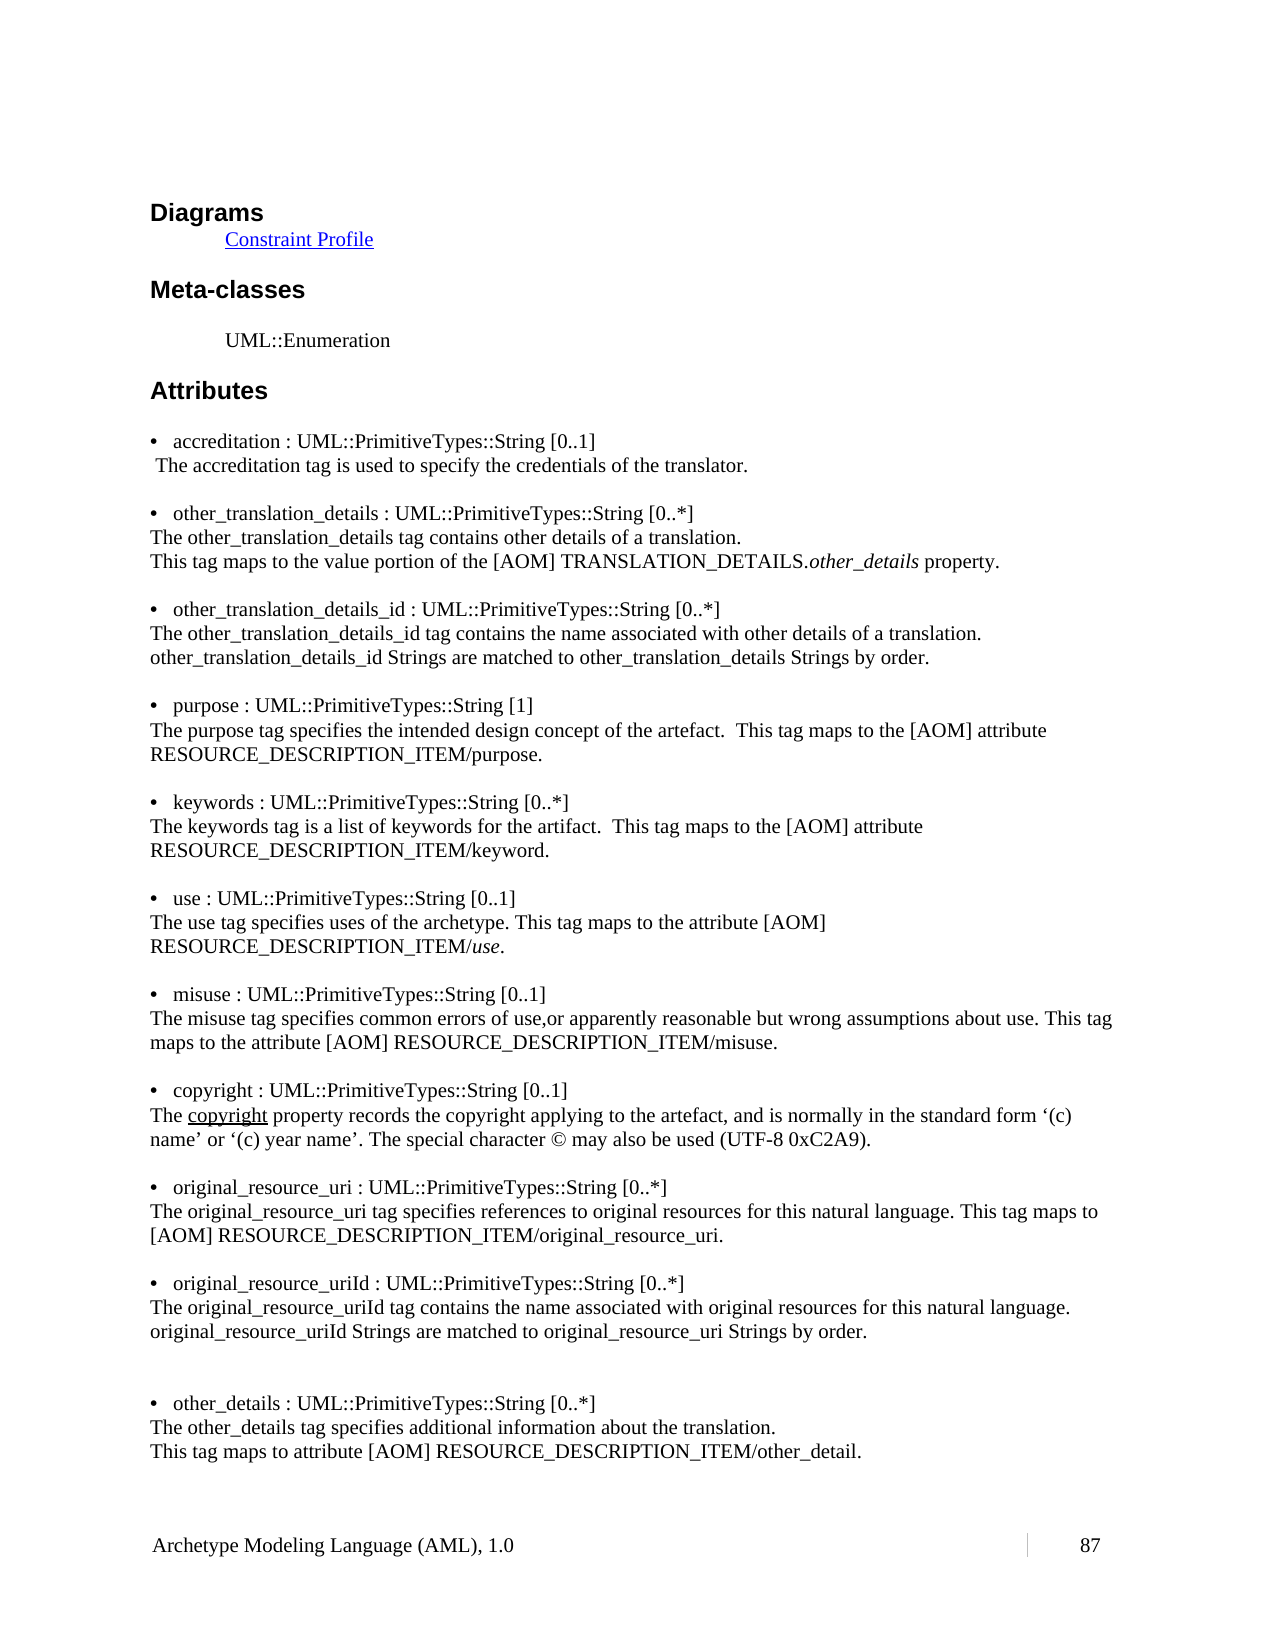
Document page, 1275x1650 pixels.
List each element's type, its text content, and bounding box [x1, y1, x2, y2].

text UML::Enumeration [150, 328, 1125, 352]
text The purpose tag specifies the intended design concept of the artefact. This tag maps to the [AOM] attribute RESOURCE_DESCRIPTION_ITEM/purpose. [150, 717, 1125, 766]
text The other_translation_details tag contains other details of a translation. [150, 525, 1125, 549]
text The accreditation tag is used to specify the credentials of the translator. [150, 453, 1125, 477]
text The copyright property records the copyright applying to the artefact, and is normally in the standard form ‘(c) name’ or ‘(c) year name’. The special character © may also be used (UTF-8 0xC2A9). [150, 1102, 1125, 1151]
text • original_resource_uriId : UML::PrimitiveTypes::String [0..*] [150, 1271, 1125, 1295]
text The keywords tag is a list of keywords for the artifact. This tag maps to the [AOM] attribute RESOURCE_DESCRIPTION_ITEM/keyword. [150, 814, 1125, 862]
text • copyright : UML::PrimitiveTypes::String [0..1] [150, 1078, 1125, 1102]
text • purpose : UML::PrimitiveTypes::String [1] [150, 693, 1125, 717]
text This tag maps to attribute [AOM] RESOURCE_DESCRIPTION_ITEM/other_detail. [150, 1439, 1125, 1463]
text The use tag specifies uses of the archetype. This tag maps to the attribute [AOM] RESOURCE_DESCRIPTION_ITEM/use. [150, 910, 1125, 958]
text Constraint Profile [225, 227, 1125, 251]
text The other_translation_details_id tag contains the name associated with other details of a translation. other_translation_details_id Strings are matched to other_translation_details Strings by order. [150, 621, 1125, 669]
text This tag maps to the value portion of the [AOM] TRANSLATION_DETAILS.other_details property. [150, 549, 1125, 573]
text Meta-classes [150, 275, 1125, 304]
text • other_translation_details_id : UML::PrimitiveTypes::String [0..*] [150, 597, 1125, 621]
text The original_resource_uriId tag contains the name associated with original resources for this natural language. original_resource_uriId Strings are matched to original_resource_uri Strings by order. [150, 1295, 1125, 1343]
text • use : UML::PrimitiveTypes::String [0..1] [150, 886, 1125, 910]
text • accreditation : UML::PrimitiveTypes::String [0..1] [150, 429, 1125, 453]
text The other_details tag specifies additional information about the translation. [150, 1415, 1125, 1439]
text • original_resource_uri : UML::PrimitiveTypes::String [0..*] [150, 1175, 1125, 1199]
text • misuse : UML::PrimitiveTypes::String [0..1] [150, 982, 1125, 1006]
text • other_details : UML::PrimitiveTypes::String [0..*] [150, 1391, 1125, 1415]
text The misuse tag specifies common errors of use,or apparently reasonable but wrong assumptions about use. This tag maps to the attribute [AOM] RESOURCE_DESCRIPTION_ITEM/misuse. [150, 1006, 1125, 1054]
text • other_translation_details : UML::PrimitiveTypes::String [0..*] [150, 501, 1125, 525]
text Attributes [150, 376, 1125, 405]
text The original_resource_uri tag specifies references to original resources for this natural language. This tag maps to [AOM] RESOURCE_DESCRIPTION_ITEM/original_resource_uri. [150, 1199, 1125, 1247]
text Diagrams [150, 198, 1125, 227]
text • keywords : UML::PrimitiveTypes::String [0..*] [150, 790, 1125, 814]
